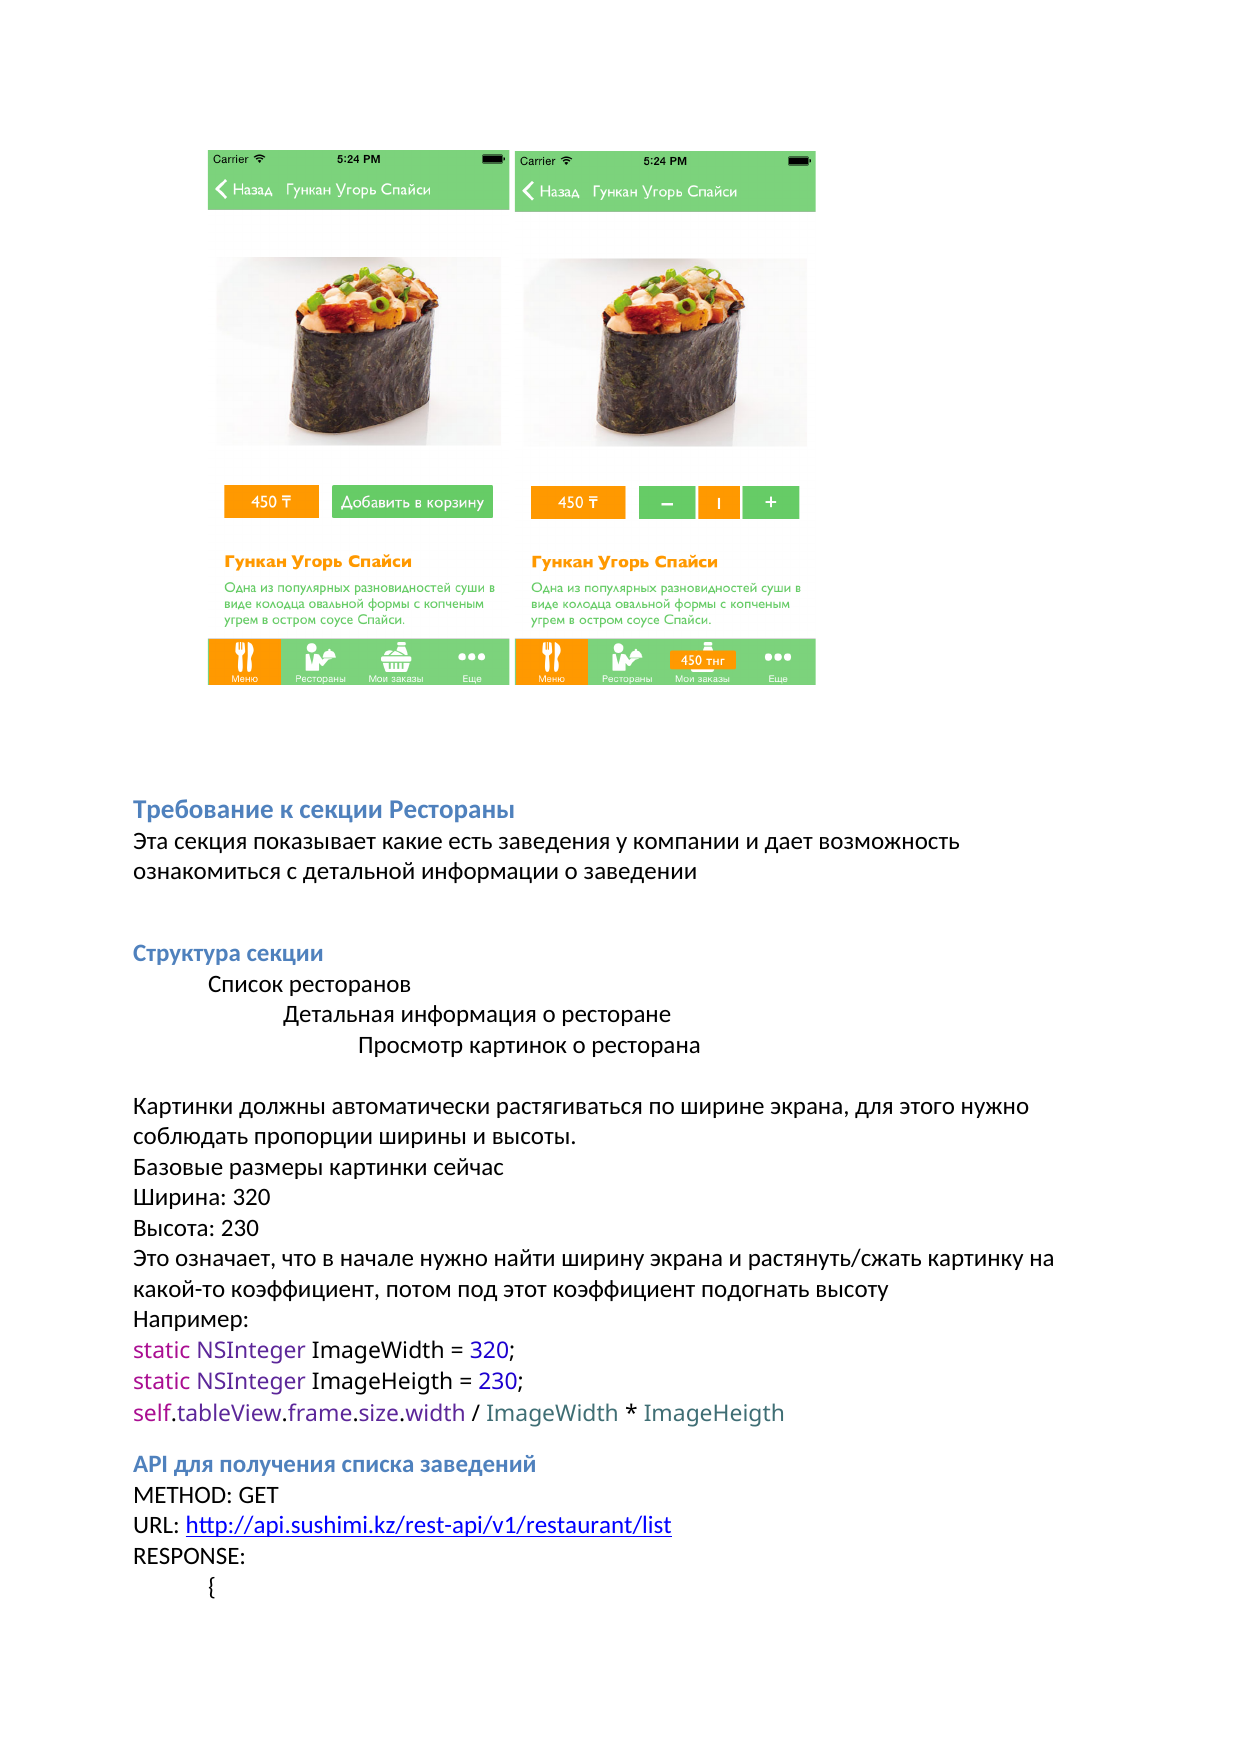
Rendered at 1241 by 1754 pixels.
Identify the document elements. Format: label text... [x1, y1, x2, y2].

text Просмотр картинок о ресторана [283, 1029, 1108, 1059]
subtitle Требование к секции Рестораны [133, 792, 1108, 825]
text Это означает, что в начале нужно найти ширину экрана и растянуть/сжать картинку на какой-то коэффициент, потом под этот коэффициент подогнать высоту [133, 1242, 1108, 1303]
text static NSInteger ImageWidth = 320; [133, 1334, 1108, 1365]
text Картинки должны автоматически растягиваться по ширине экрана, для этого нужно соблюдать пропорции ширины и высоты. [133, 1090, 1108, 1151]
text Ширина: 320 [133, 1181, 1108, 1212]
subtitle Структура секции [133, 937, 1108, 968]
text Список ресторанов [133, 968, 1108, 998]
text Например: [133, 1303, 1108, 1334]
text static NSInteger ImageHeigth = 230; [133, 1365, 1108, 1396]
text Эта секция показывает какие есть заведения у компании и дает возможность ознакомиться с детальной информации о заведении [133, 825, 1108, 886]
text Базовые размеры картинки сейчас [133, 1151, 1108, 1181]
picture [207, 150, 510, 685]
text RESPONSE: [133, 1540, 1108, 1571]
text { [208, 1571, 1108, 1601]
picture [514, 151, 816, 685]
subtitle API для получения списка заведений [133, 1448, 1108, 1479]
text URL: http://api.sushimi.kz/rest-api/v1/restaurant/list [133, 1509, 1108, 1540]
text METHOD: GET [133, 1479, 1108, 1509]
text self.tableView.frame.size.width / ImageWidth * ImageHeigth [133, 1396, 1108, 1428]
text Высота: 230 [133, 1212, 1108, 1242]
text Детальная информация о ресторане [208, 998, 1108, 1029]
